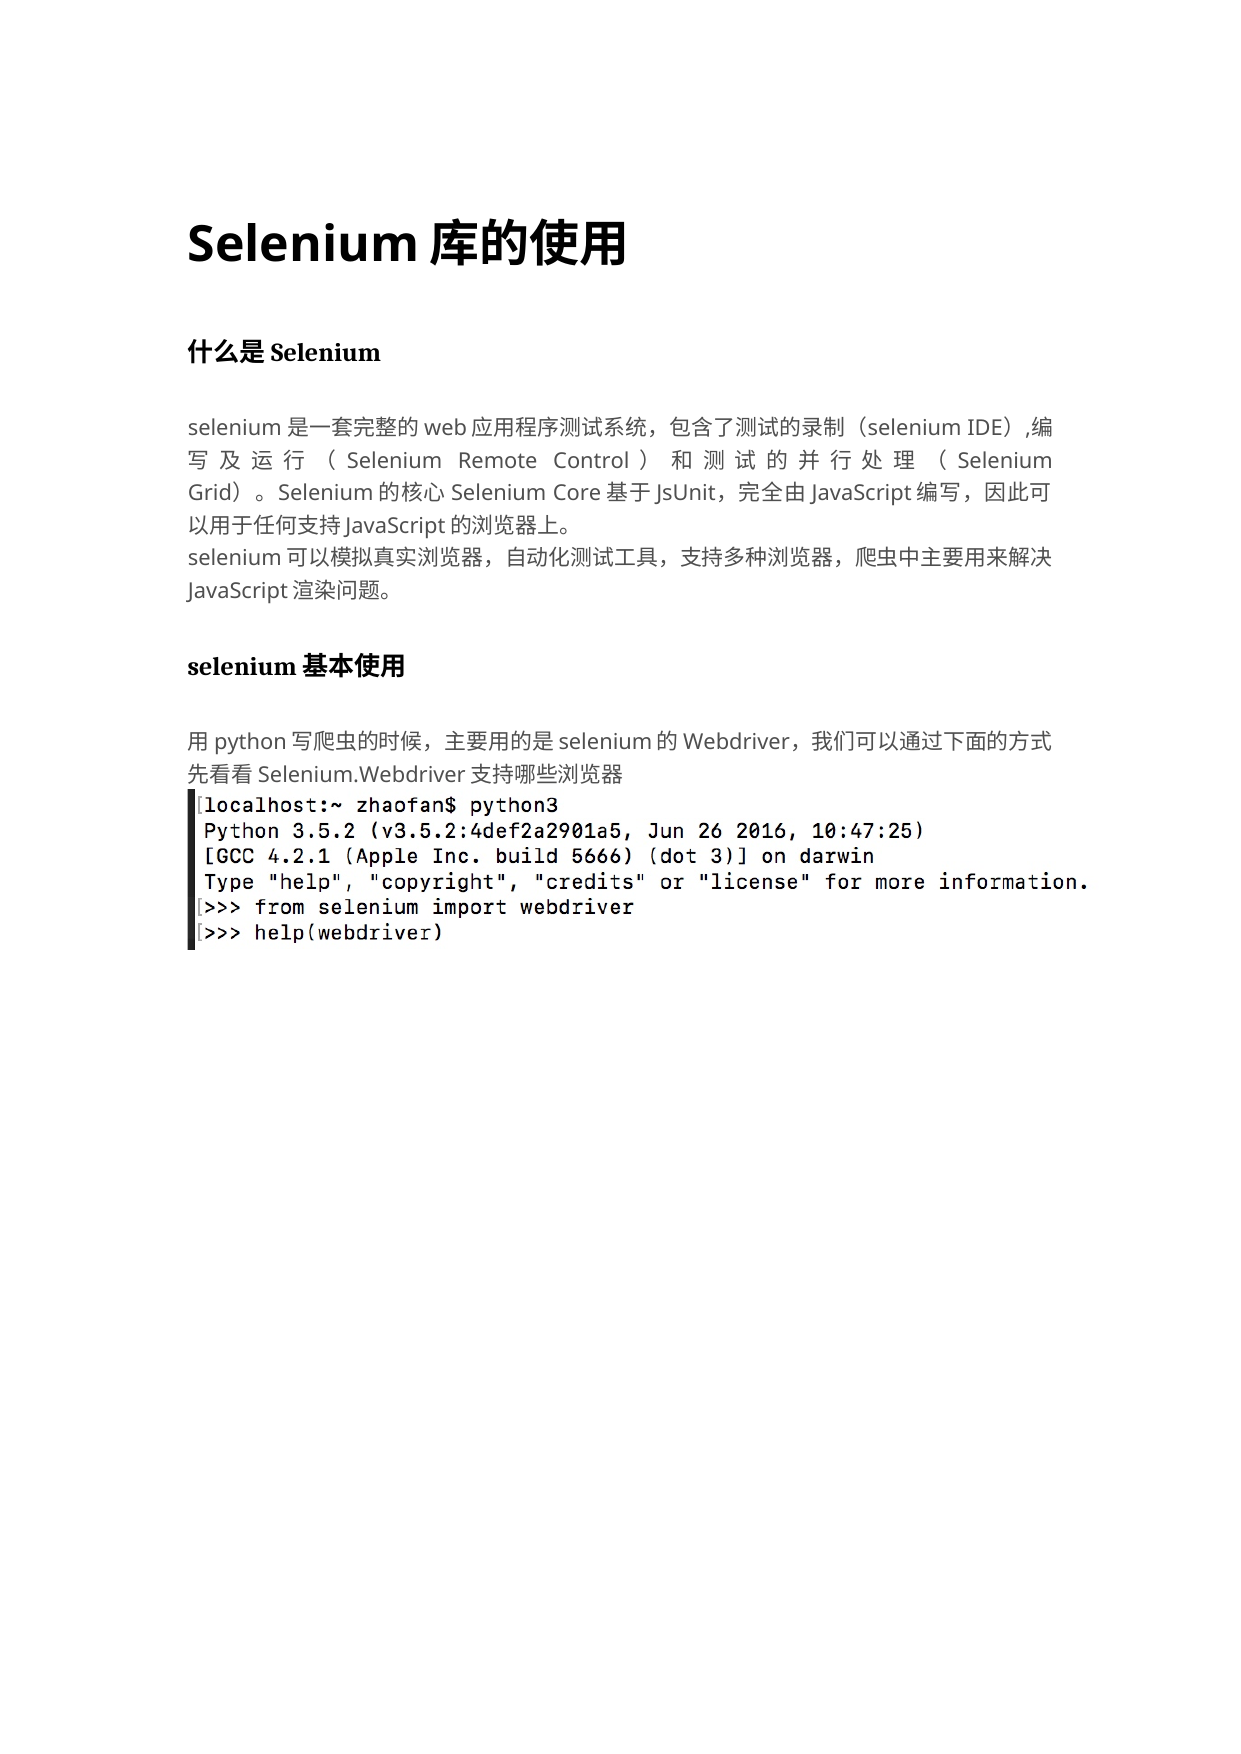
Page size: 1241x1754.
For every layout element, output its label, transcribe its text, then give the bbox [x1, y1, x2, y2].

text 用python写爬虫的时候，主要用的是selenium的Webdriver，我们可以通过下面的方式先看看Selenium.Webdriver支持哪些浏览器 [188, 724, 1053, 789]
subtitle Selenium库的使用 [187, 191, 1053, 289]
picture [187, 789, 1137, 950]
subtitle selenium基本使用 [187, 632, 1053, 697]
text selenium 是一套完整的web应用程序测试系统，包含了测试的录制（selenium IDE）,编写及运行（Selenium Remote Control）和测试的并行处理（Selenium Grid）。Selenium的核心Selenium Core基于JsUnit，完全由JavaScript编写，因此可以用于任何支持JavaScript的浏览器上。 [188, 410, 1053, 540]
text selenium可以模拟真实浏览器，自动化测试工具，支持多种浏览器，爬虫中主要用来解决JavaScript渲染问题。 [188, 540, 1053, 605]
subtitle 什么是Selenium [187, 318, 1053, 383]
